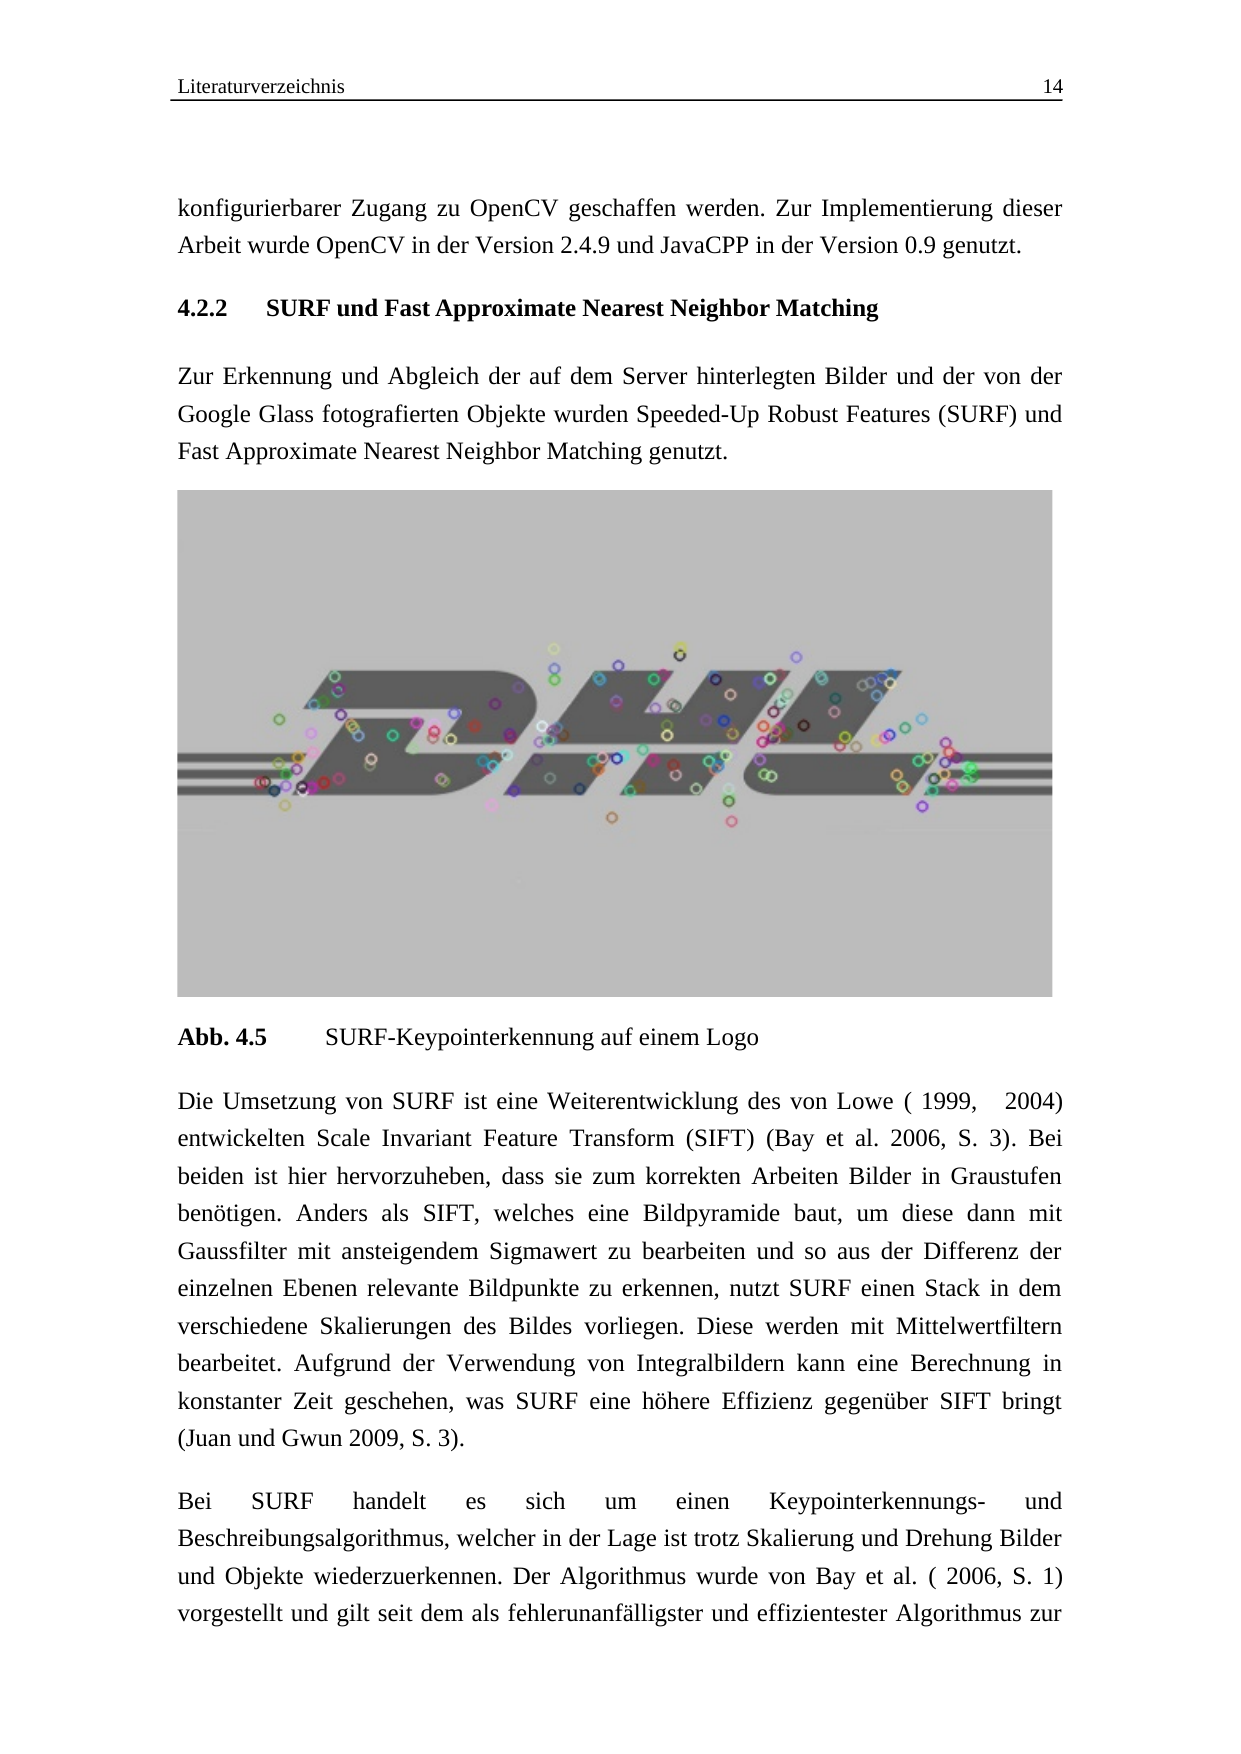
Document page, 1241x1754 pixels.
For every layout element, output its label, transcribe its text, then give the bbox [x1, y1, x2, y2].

text Zur Erkennung und Abgleich der auf dem Server hinterlegten Bilder und der von der Google Glass fotografierten Objekte wurden Speeded-Up Robust Features (SURF) und Fast Approximate Nearest Neighbor Matching genutzt. [177, 352, 1063, 465]
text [177, 1477, 1063, 1627]
text Die Umsetzung von SURF ist eine Weiterentwicklung des von Lowe ( 1999, 2004) entwickelten Scale Invariant Feature Transform (SIFT) (Bay et al. 2006, S. 3). Bei beiden ist hier hervorzuheben, dass sie zum korrekten Arbeiten Bilder in Graustufen benötigen. Anders als SIFT, welches eine Bildpyramide baut, um diese dann mit Gaussfilter mit ansteigendem Sigmawert zu bearbeiten und so aus der Differenz der einzelnen Ebenen relevante Bildpunkte zu erkennen, nutzt SURF einen Stack in dem verschiedene Skalierungen des Bildes vorliegen. Diese werden mit Mittelwertfiltern bearbeitet. Aufgrund der Verwendung von Integralbildern kann eine Berechnung in konstanter Zeit geschehen, was SURF eine höhere Effizienz gegenüber SIFT bringt (Juan und Gwun 2009, S. 3). [177, 1077, 1063, 1452]
subtitle SURF und Fast Approximate Nearest Neighbor Matching [177, 293, 1063, 321]
picture [177, 490, 1053, 997]
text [177, 184, 1063, 259]
